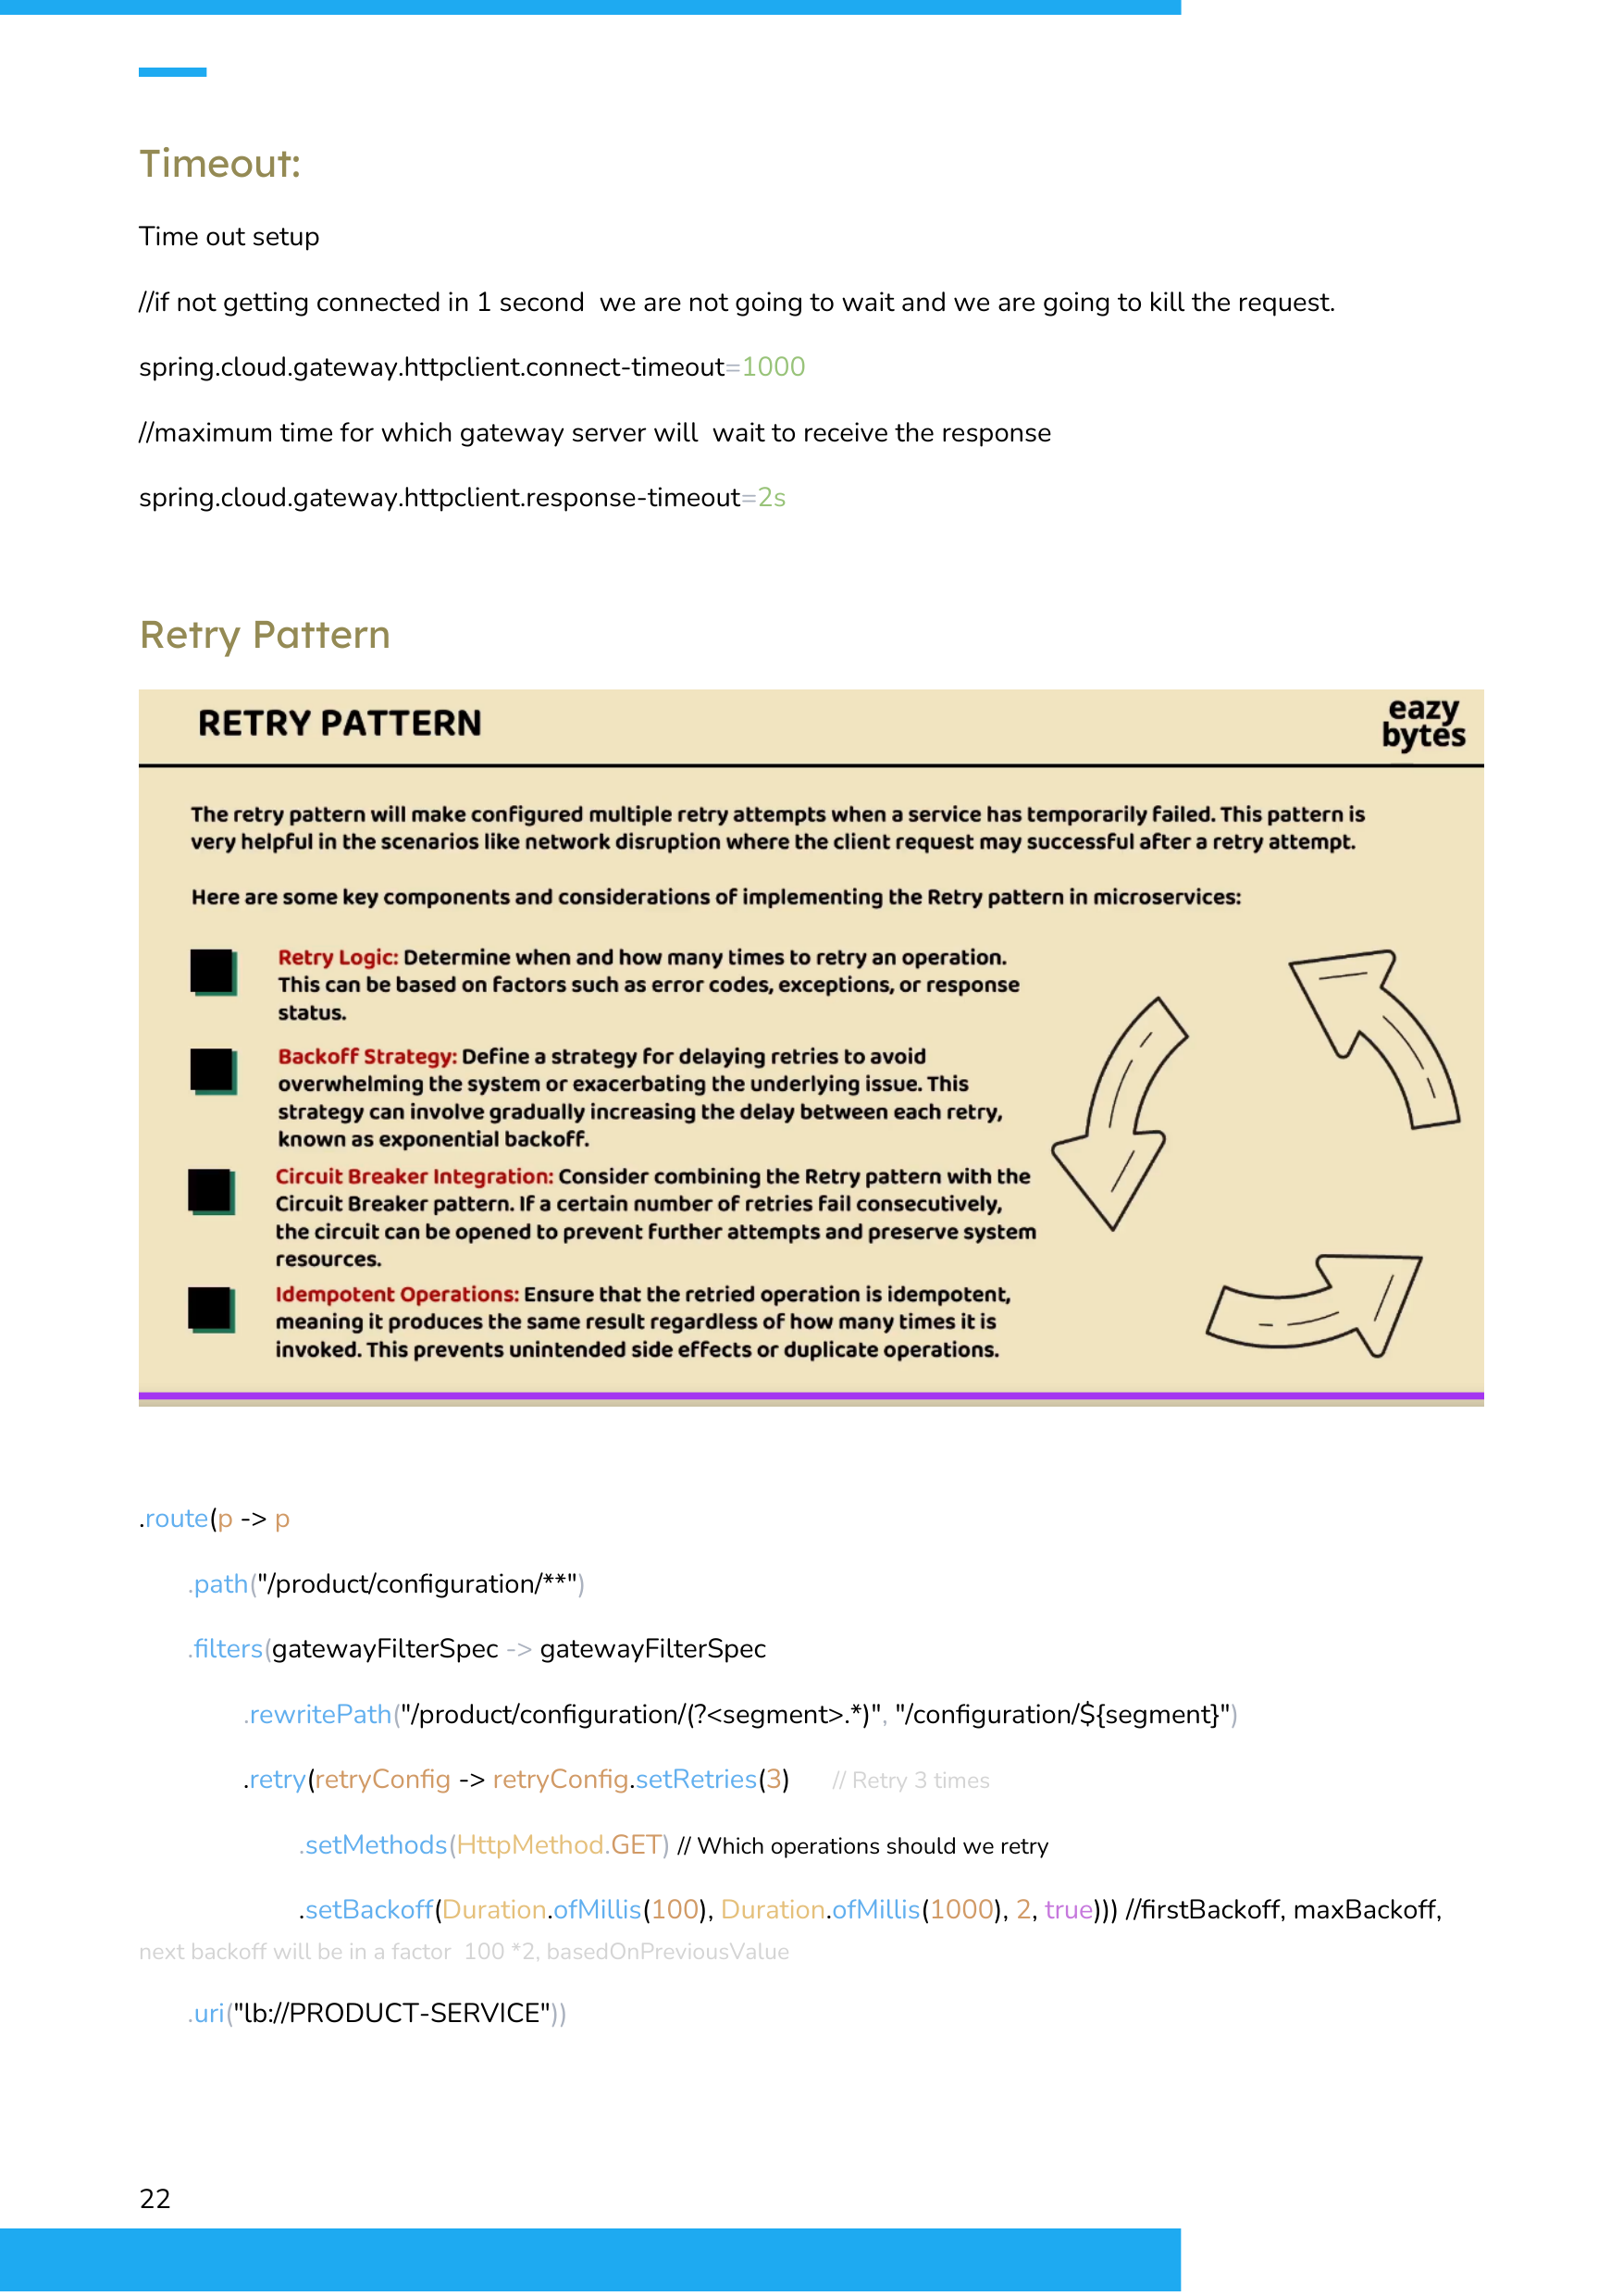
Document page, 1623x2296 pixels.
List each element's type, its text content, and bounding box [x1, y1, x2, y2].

picture [139, 689, 1484, 1407]
text .route(p -> p [139, 1500, 1484, 1537]
text .filters(gatewayFilterSpec -> gatewayFilterSpec [139, 1631, 1484, 1668]
text .rewritePath("/product/configuration/(?<segment>.*)", "/configuration/${segment}") [139, 1696, 1484, 1733]
text .uri("lb://PRODUCT-SERVICE")) [139, 1995, 1484, 2032]
subtitle Timeout: [139, 139, 1484, 187]
text spring.cloud.gateway.httpclient.connect-timeout=1000 [139, 349, 1484, 386]
text //maximum time for which gateway server will wait to receive the response [139, 414, 1484, 451]
picture [0, 0, 1182, 15]
picture [139, 68, 207, 77]
picture [0, 2228, 1182, 2291]
text .setMethods(HttpMethod.GET) // Which operations should we retry [139, 1827, 1484, 1864]
text .setBackoff(Duration.ofMillis(100), Duration.ofMillis(1000), 2, true))) //firstBackoff, maxBackoff, next backoff will be in a factor 100 *2, basedOnPreviousValue [139, 1892, 1484, 1968]
text .path("/product/configuration/**") [139, 1566, 1484, 1603]
text .retry(retryConfig -> retryConfig.setRetries(3) // Retry 3 times [139, 1761, 1484, 1798]
text Time out setup [139, 218, 1484, 255]
subtitle Retry Pattern [139, 610, 1484, 658]
text spring.cloud.gateway.httpclient.response-timeout=2s [139, 479, 1484, 516]
text //if not getting connected in 1 second we are not going to wait and we are going to kill the request. [139, 283, 1484, 320]
